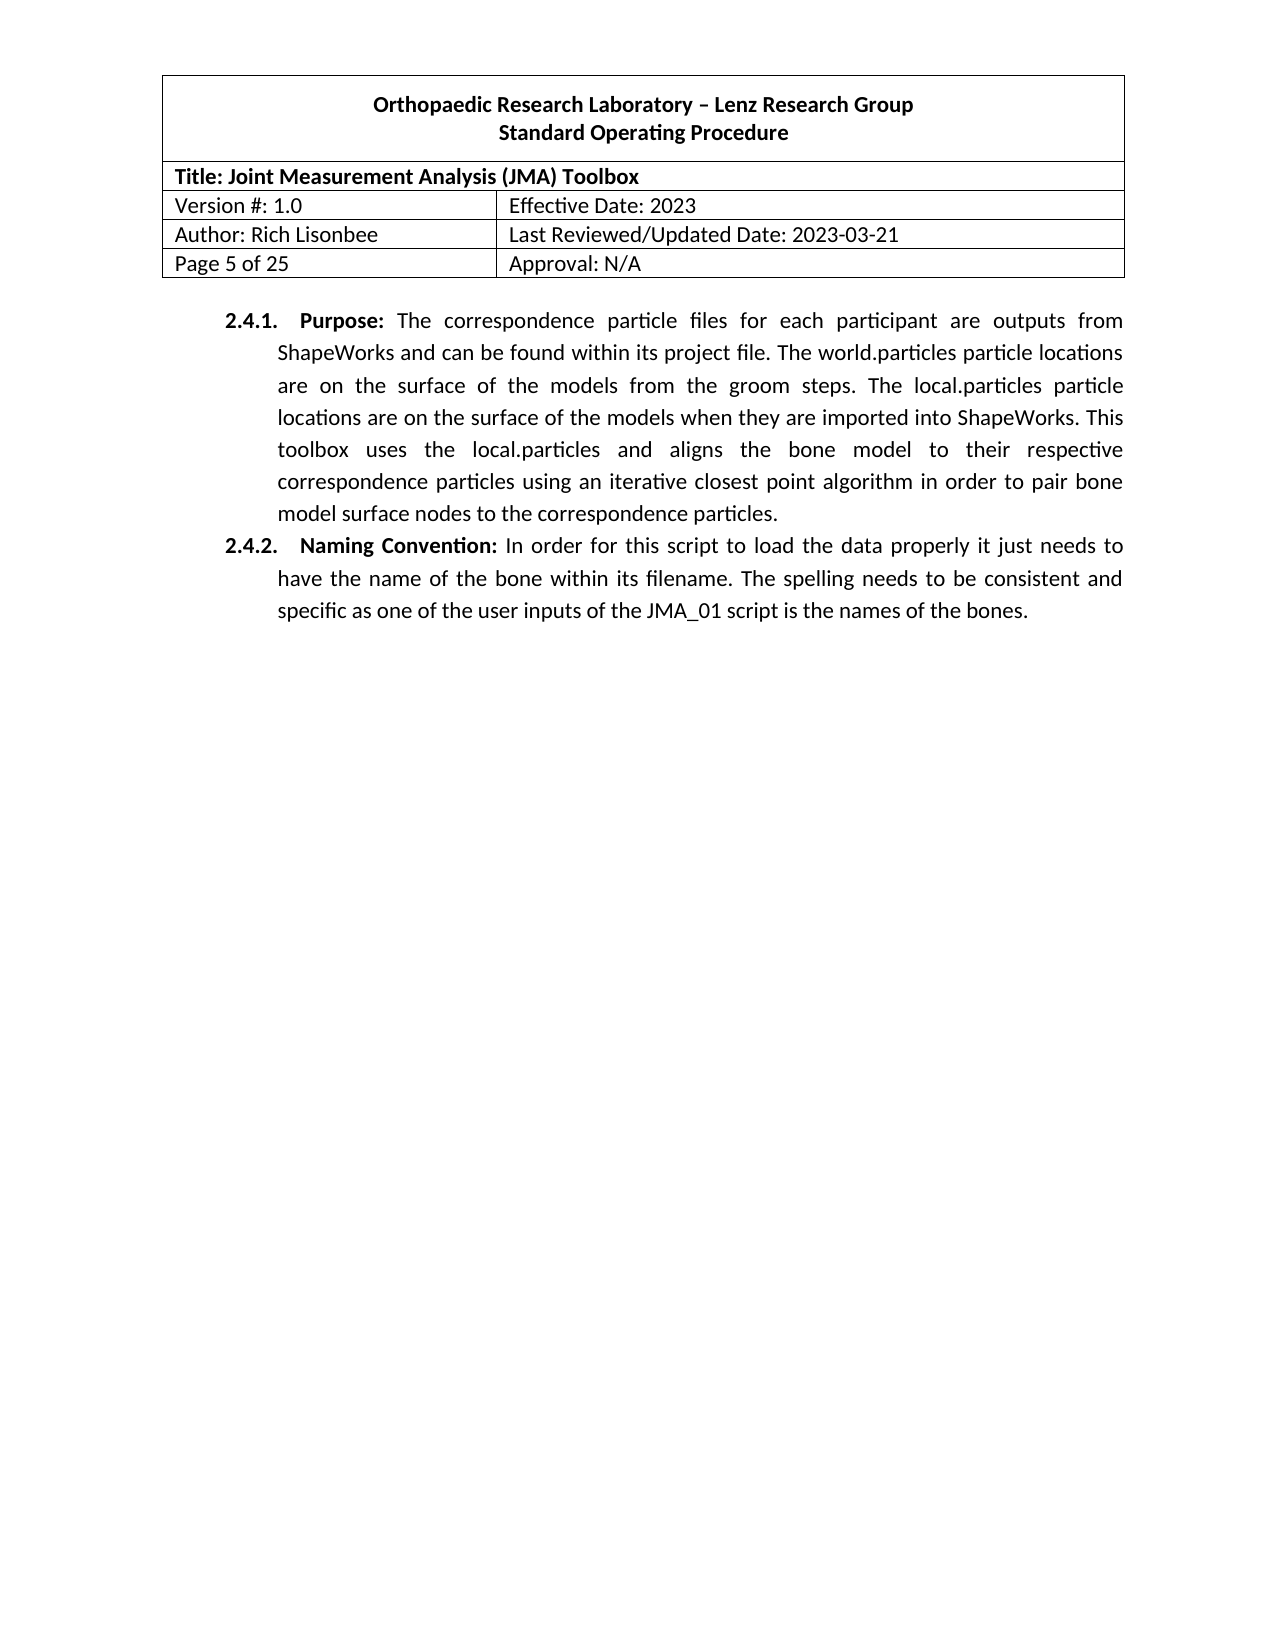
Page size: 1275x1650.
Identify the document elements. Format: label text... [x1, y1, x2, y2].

list Naming Convention: In order for this script to load the data properly it just needs to have the name of the bone within its filename. The spelling needs to be consistent and specific as one of the user inputs of the JMA_01 script is the names of the bones. [225, 532, 1125, 624]
list Purpose: The correspondence particle files for each participant are outputs from ShapeWorks and can be found within its project file. The world.particles particle locations are on the surface of the models from the groom steps. The local.particles particle locations are on the surface of the models when they are imported into ShapeWorks. This toolbox uses the local.particles and aligns the bone model to their respective correspondence particles using an iterative closest point algorithm in order to pair bone model surface nodes to the correspondence particles. [225, 306, 1125, 527]
